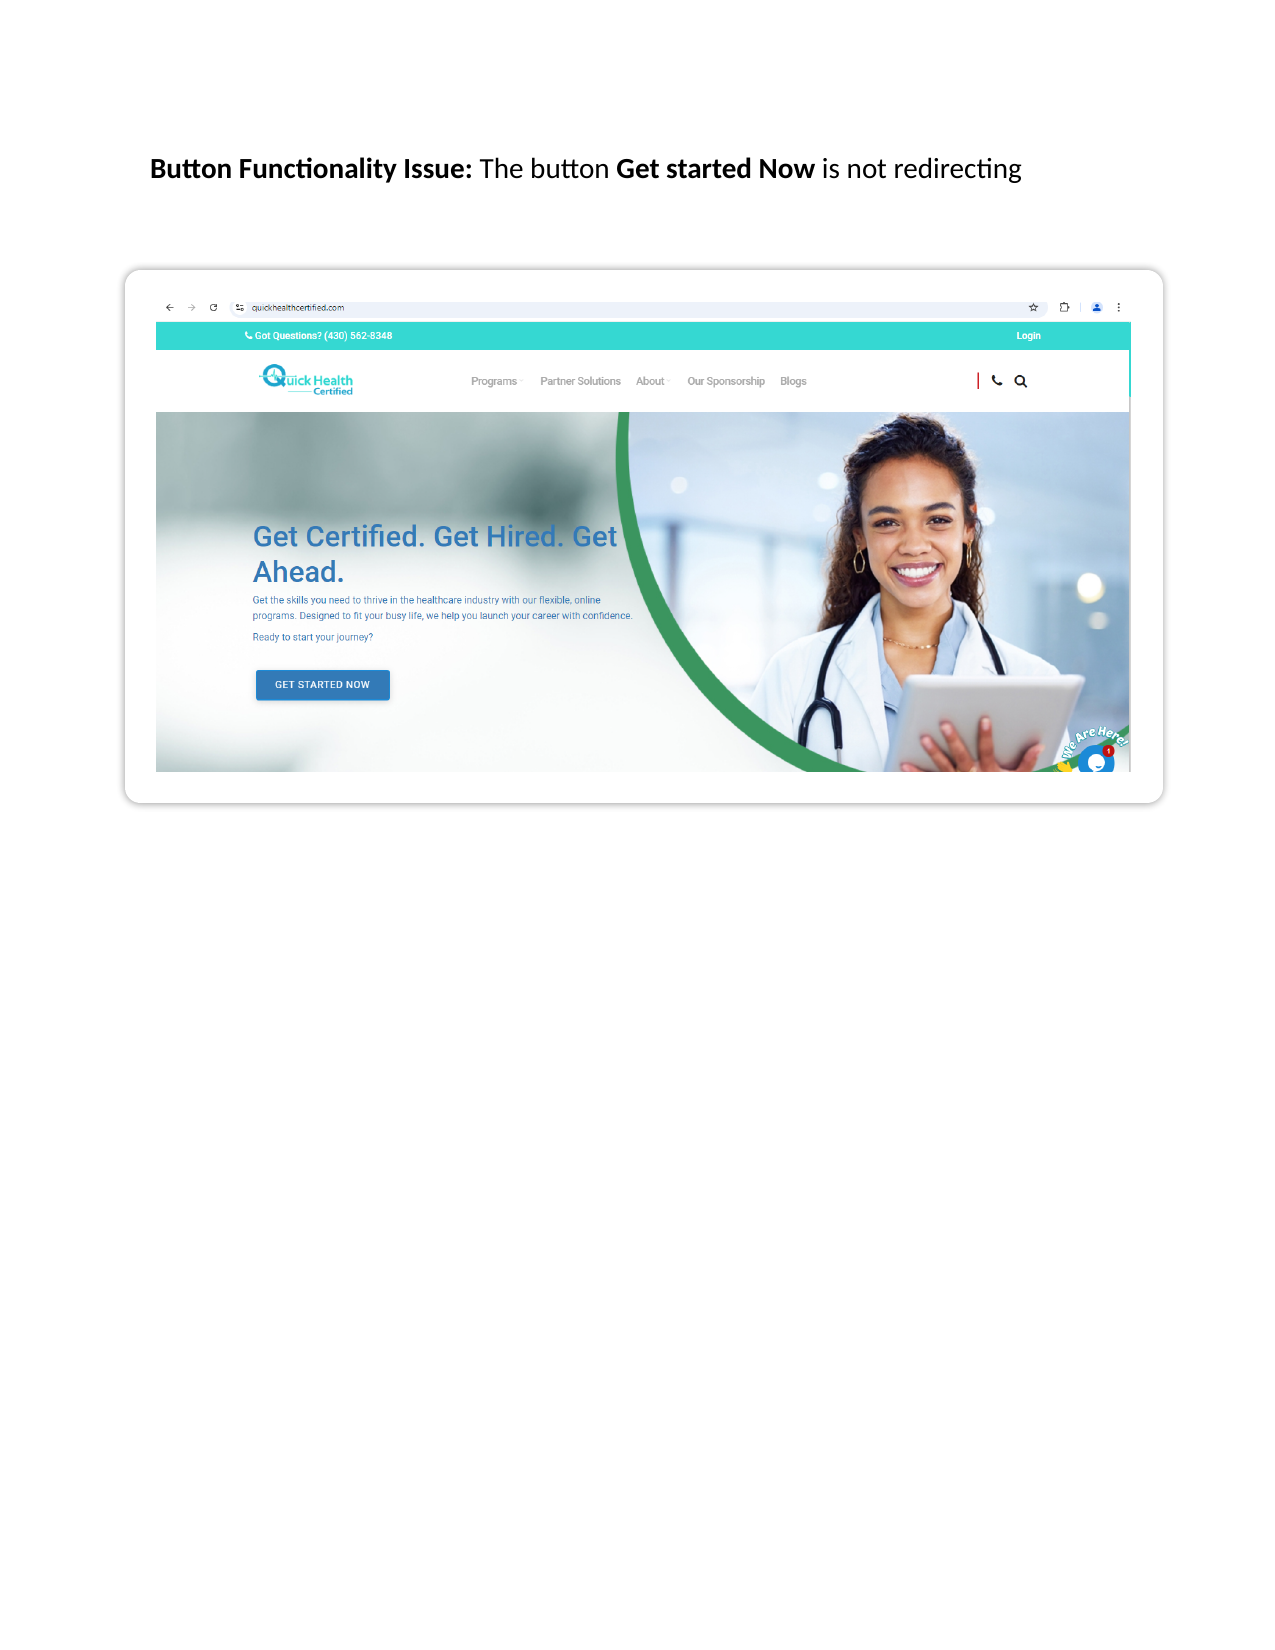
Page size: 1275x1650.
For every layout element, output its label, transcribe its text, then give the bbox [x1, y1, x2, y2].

picture [156, 302, 1131, 772]
text Button Functionality Issue: The button Get started Now is not redirecting [150, 150, 1125, 186]
